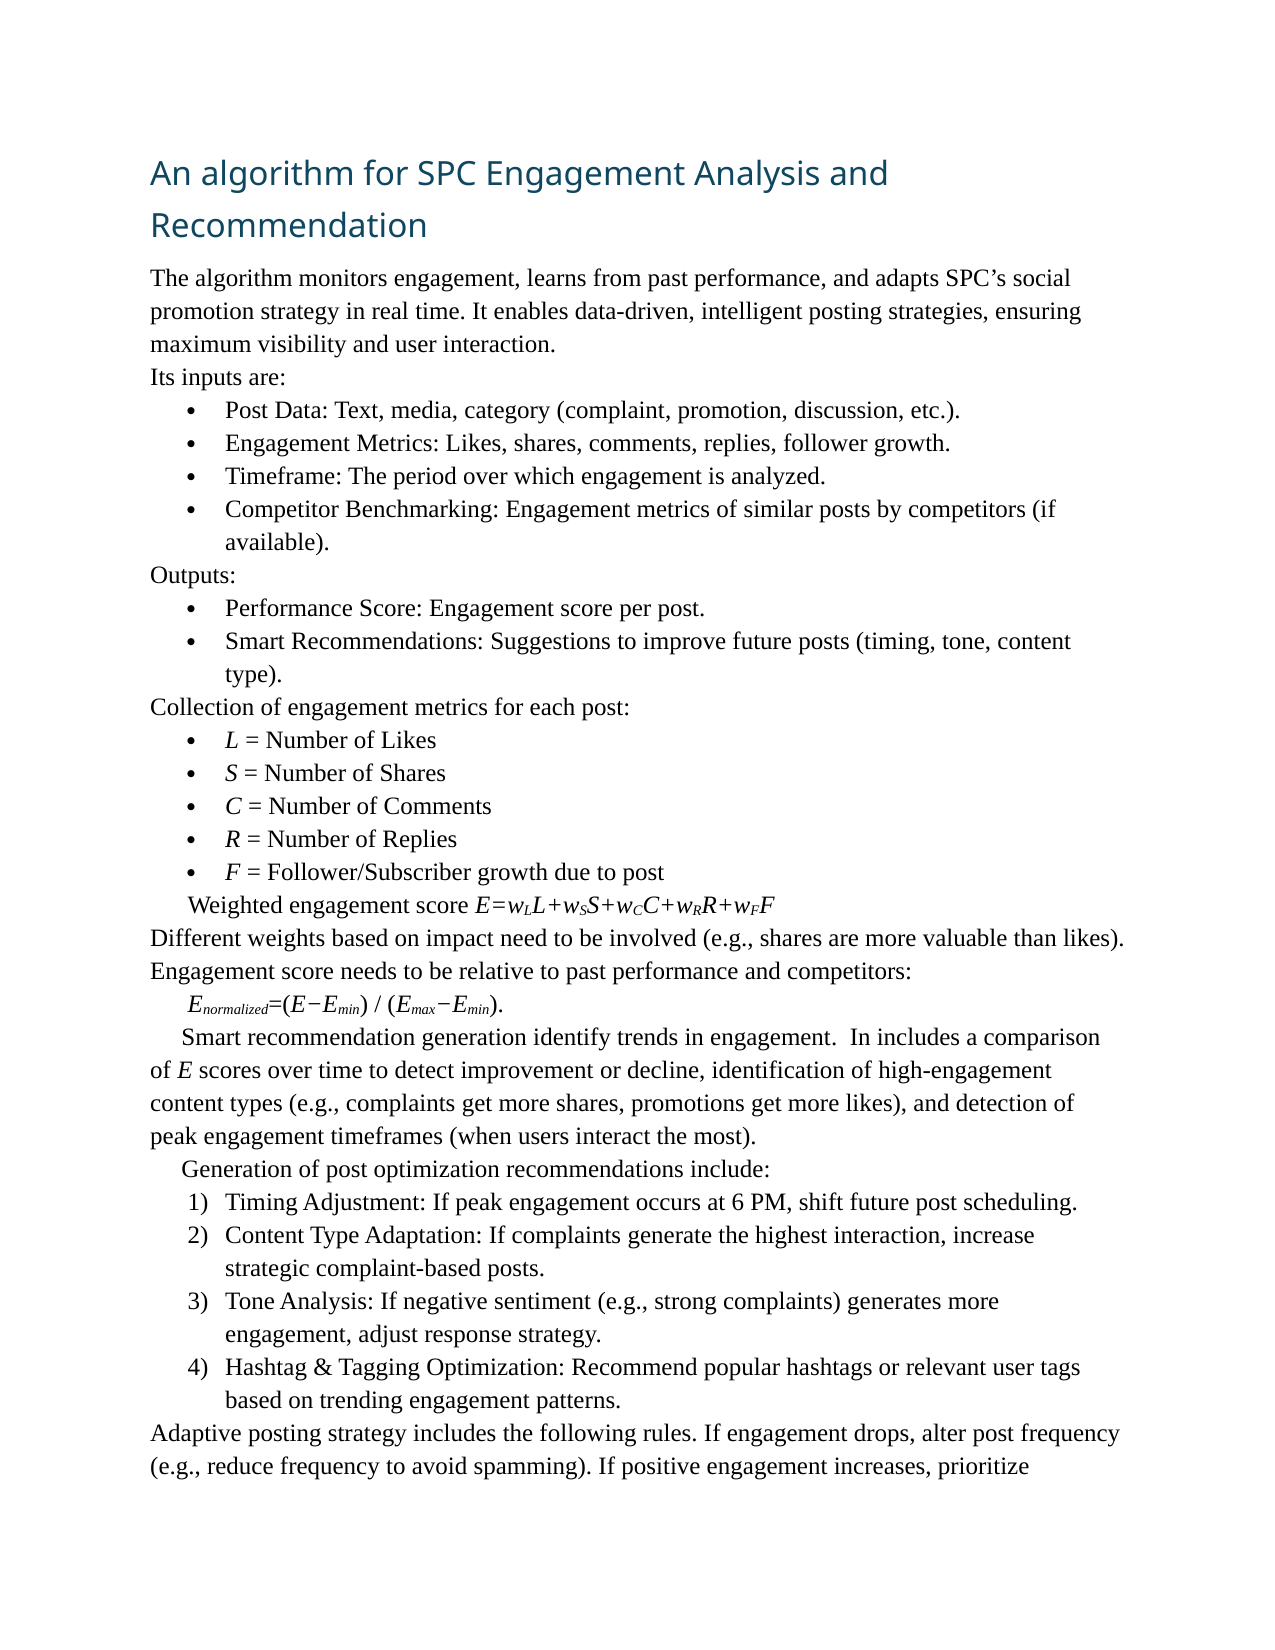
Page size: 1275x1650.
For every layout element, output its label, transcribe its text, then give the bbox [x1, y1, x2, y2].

list Timeframe: The period over which engagement is analyzed. [187, 461, 1125, 489]
list Tone Analysis: If negative sentiment (e.g., strong complaints) generates more engagement, adjust response strategy. [187, 1286, 1125, 1348]
list Competitor Benchmarking: Engagement metrics of similar posts by competitors (if available). [187, 494, 1125, 556]
text Weighted engagement score E=wLL+wSS+wCC+wRR+wFF [187, 890, 1125, 919]
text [150, 1418, 1125, 1480]
subtitle An algorithm for SPC Engagement Analysis and Recommendation [150, 150, 1125, 248]
text Collection of engagement metrics for each post: [150, 692, 1125, 721]
text Enormalized=(E−Emin) / (Emax−Emin). [187, 989, 1125, 1018]
list R = Number of Replies [187, 824, 1125, 853]
list C = Number of Comments [187, 791, 1125, 820]
text Engagement score needs to be relative to past performance and competitors: [150, 956, 1125, 985]
list S = Number of Shares [187, 758, 1125, 787]
text Its inputs are: [150, 362, 1125, 391]
text Different weights based on impact need to be involved (e.g., shares are more valuable than likes). [150, 923, 1125, 952]
list L = Number of Likes [187, 725, 1125, 754]
list Post Data: Text, media, category (complaint, promotion, discussion, etc.). [187, 395, 1125, 423]
text Outputs: [150, 560, 1125, 589]
text The algorithm monitors engagement, learns from past performance, and adapts SPC’s social promotion strategy in real time. It enables data-driven, intelligent posting strategies, ensuring maximum visibility and user interaction. [150, 263, 1125, 357]
list Performance Score: Engagement score per post. [187, 593, 1125, 622]
list Hashtag & Tagging Optimization: Recommend popular hashtags or relevant user tags based on trending engagement patterns. [187, 1352, 1125, 1414]
text Generation of post optimization recommendations include: [150, 1154, 1125, 1183]
text Smart recommendation generation identify trends in engagement. In includes a comparison of E scores over time to detect improvement or decline, identification of high-engagement content types (e.g., complaints get more shares, promotions get more likes), and detection of peak engagement timeframes (when users interact the most). [150, 1022, 1125, 1150]
list F = Follower/Subscriber growth due to post [187, 857, 1125, 886]
list Content Type Adaptation: If complaints generate the highest interaction, increase strategic complaint-based posts. [187, 1220, 1125, 1282]
list Smart Recommendations: Suggestions to improve future posts (timing, tone, content type). [187, 626, 1125, 688]
list Timing Adjustment: If peak engagement occurs at 6 PM, shift future post scheduling. [187, 1187, 1125, 1216]
list Engagement Metrics: Likes, shares, comments, replies, follower growth. [187, 428, 1125, 457]
